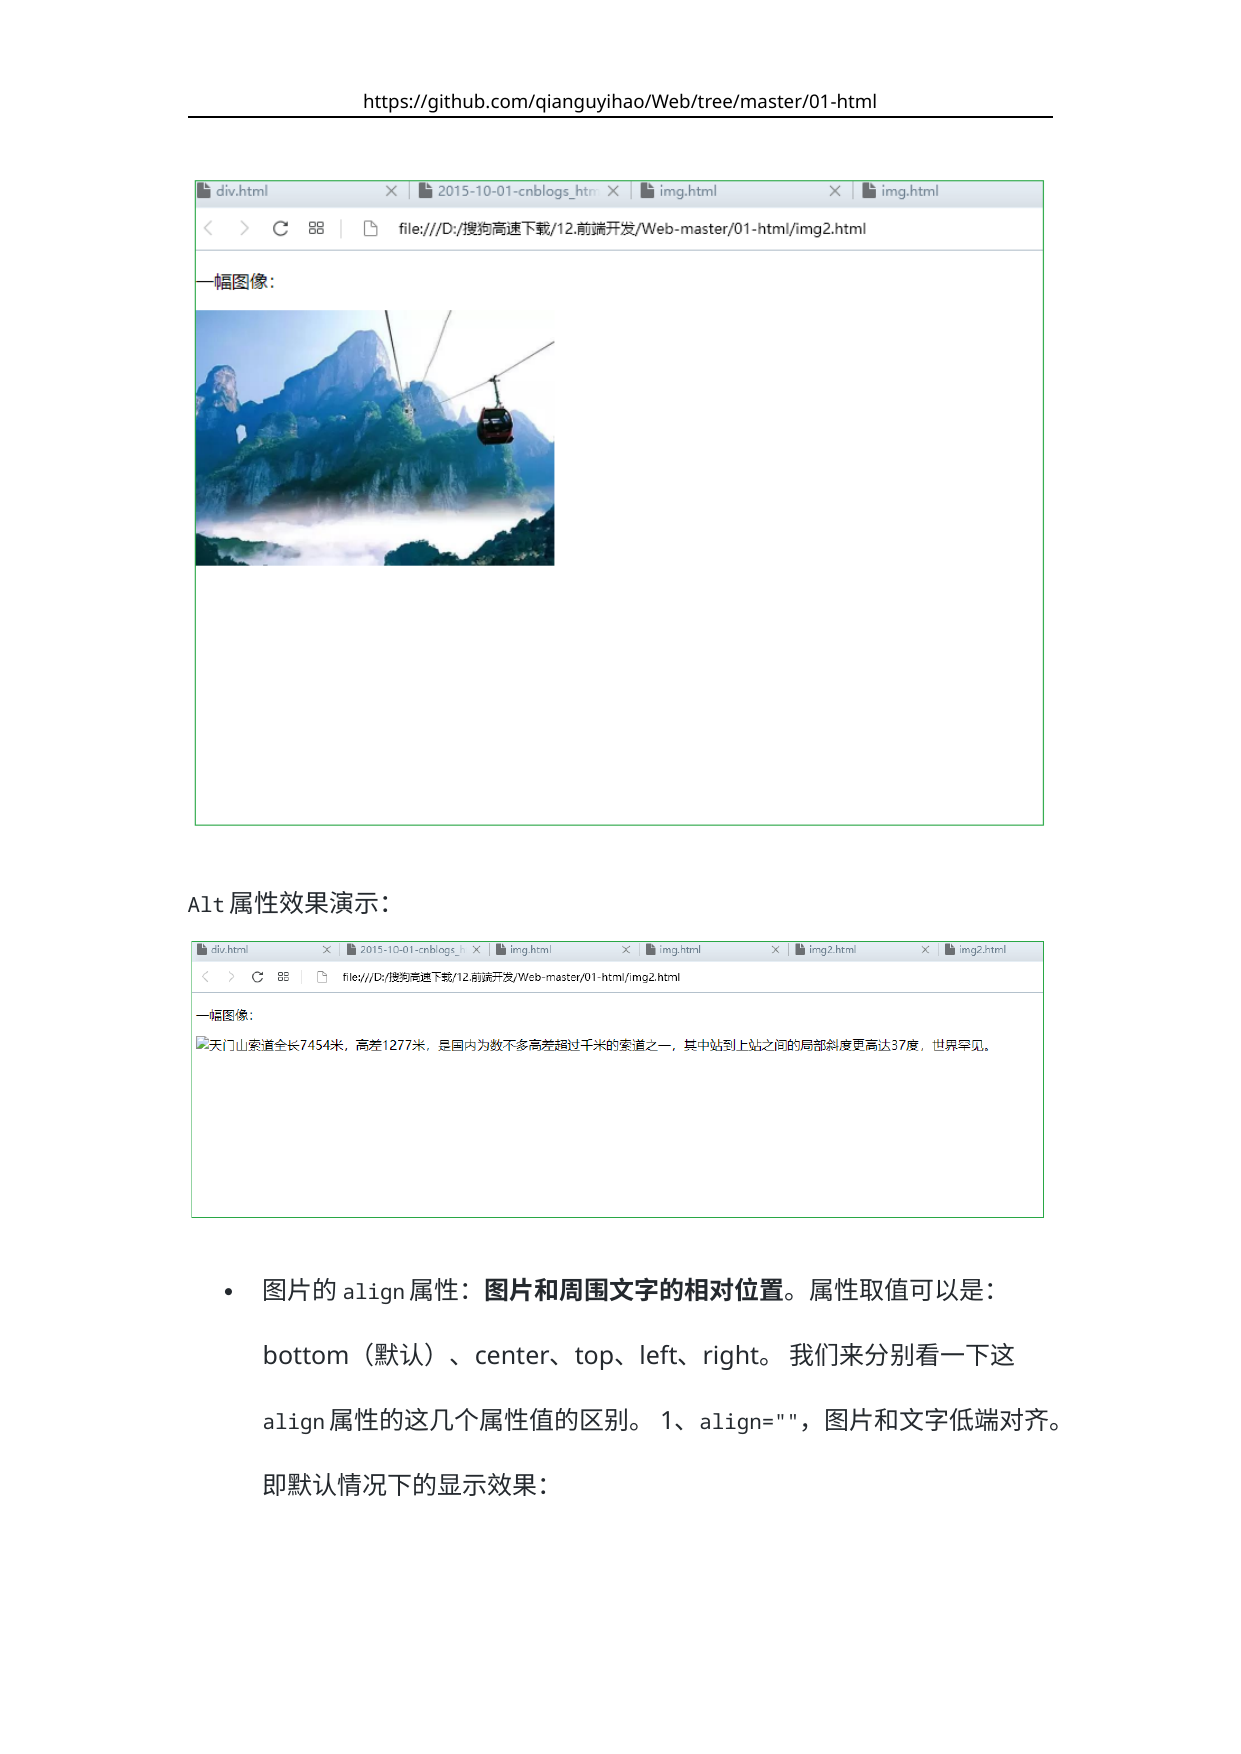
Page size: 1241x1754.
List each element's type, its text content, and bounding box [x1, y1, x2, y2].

list 图片的align属性：图片和周围文字的相对位置。属性取值可以是：bottom（默认）、center、top、left、right。 我们来分别看一下这align属性的这几个属性值的区别。 1、align=""，图片和文字低端对齐。即默认情况下的显示效果： [225, 1256, 1053, 1516]
picture [187, 935, 1053, 1227]
picture [187, 169, 1053, 837]
text Alt属性效果演示： [187, 869, 1053, 934]
